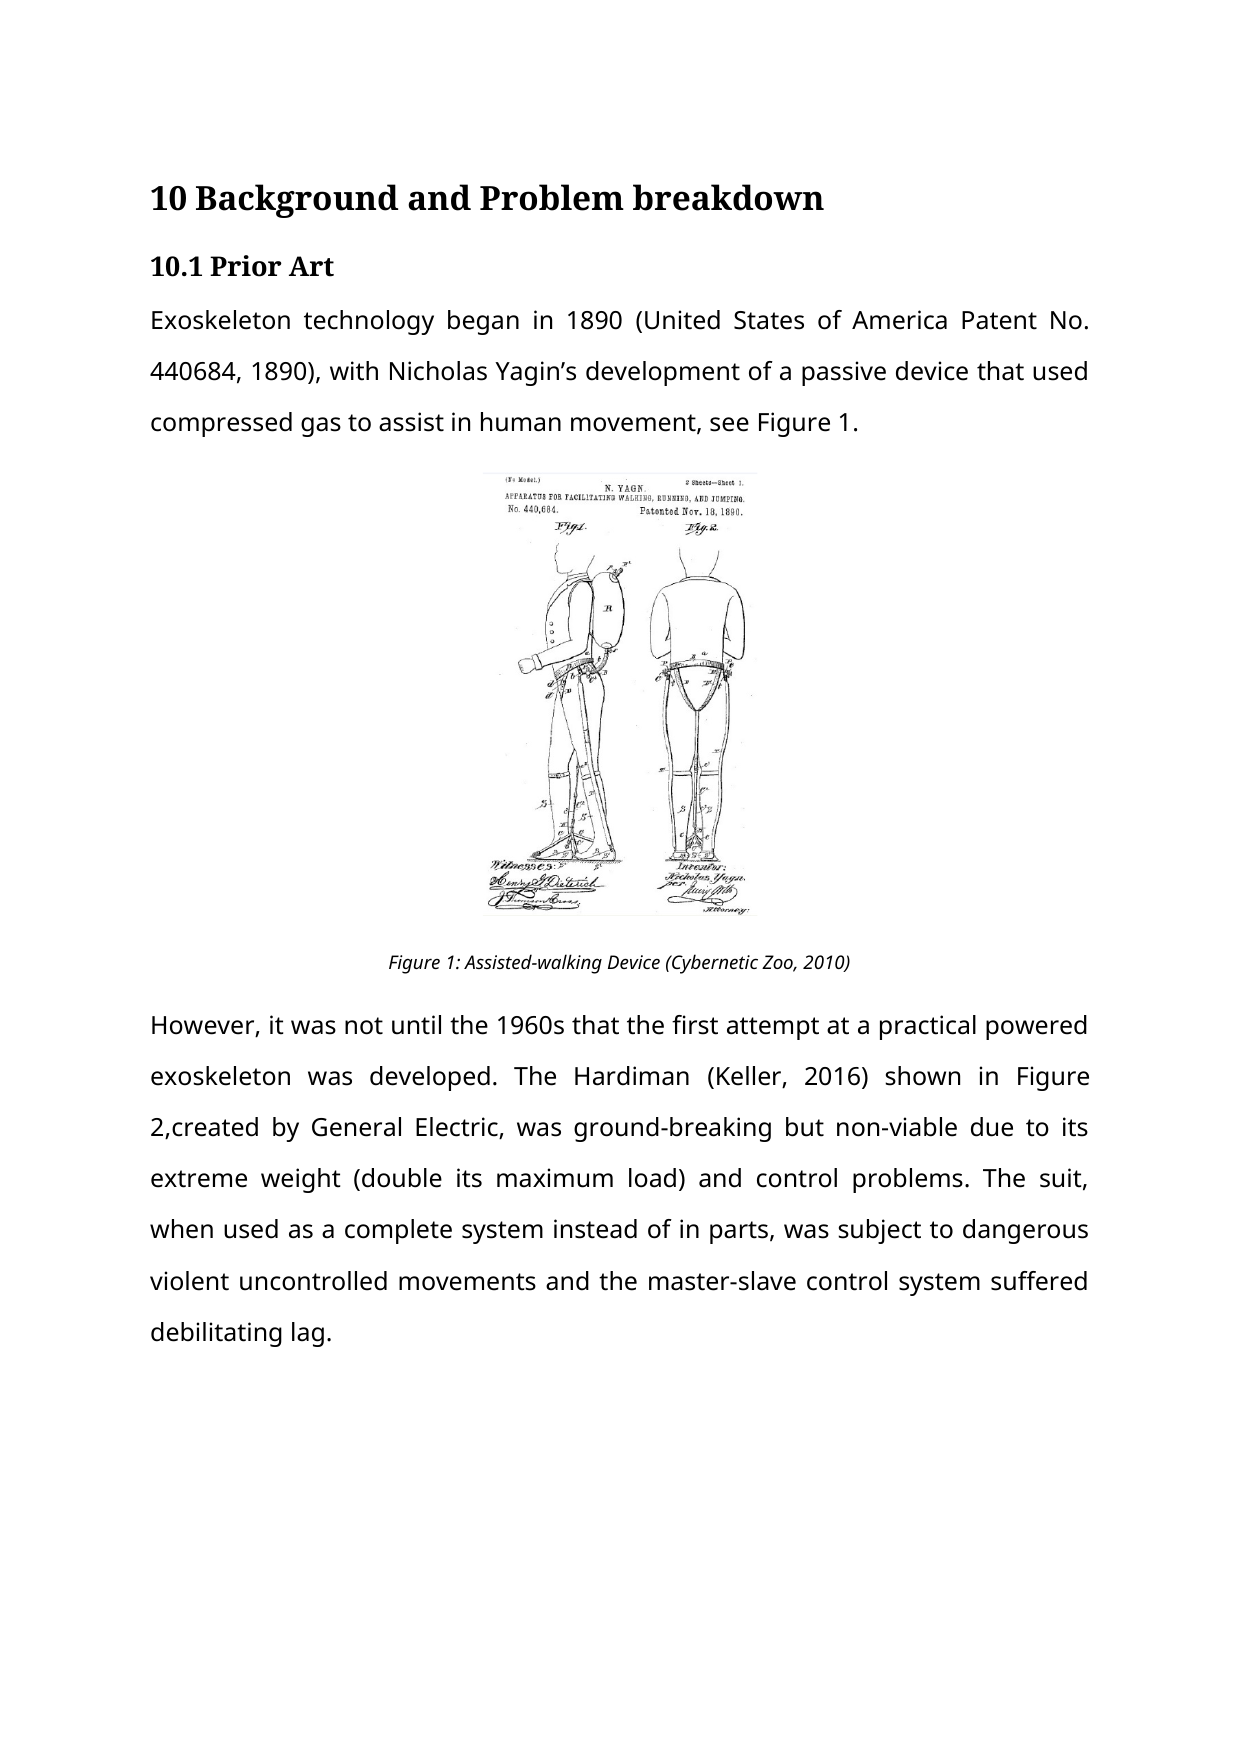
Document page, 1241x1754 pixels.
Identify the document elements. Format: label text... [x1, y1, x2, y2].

text Exoskeleton technology began in 1890 , with Nicholas Yagin’s development of a passive device that used compressed gas to assist in human movement, see Figure 1. [150, 303, 1090, 439]
text Figure 1: Assisted-walking Device [150, 949, 1090, 974]
picture [482, 472, 758, 916]
text However, it was not until the 1960s that the first attempt at a practical powered exoskeleton was developed. The Hardiman shown in Figure 2,created by General Electric, was ground-breaking but non-viable due to its extreme weight (double its maximum load) and control problems. The suit, when used as a complete system instead of in parts, was subject to dangerous violent uncontrolled movements and the master-slave control system suffered debilitating lag. [150, 1008, 1090, 1348]
subtitle Background and Problem breakdown [150, 175, 1090, 220]
subtitle Prior Art [150, 247, 1090, 284]
